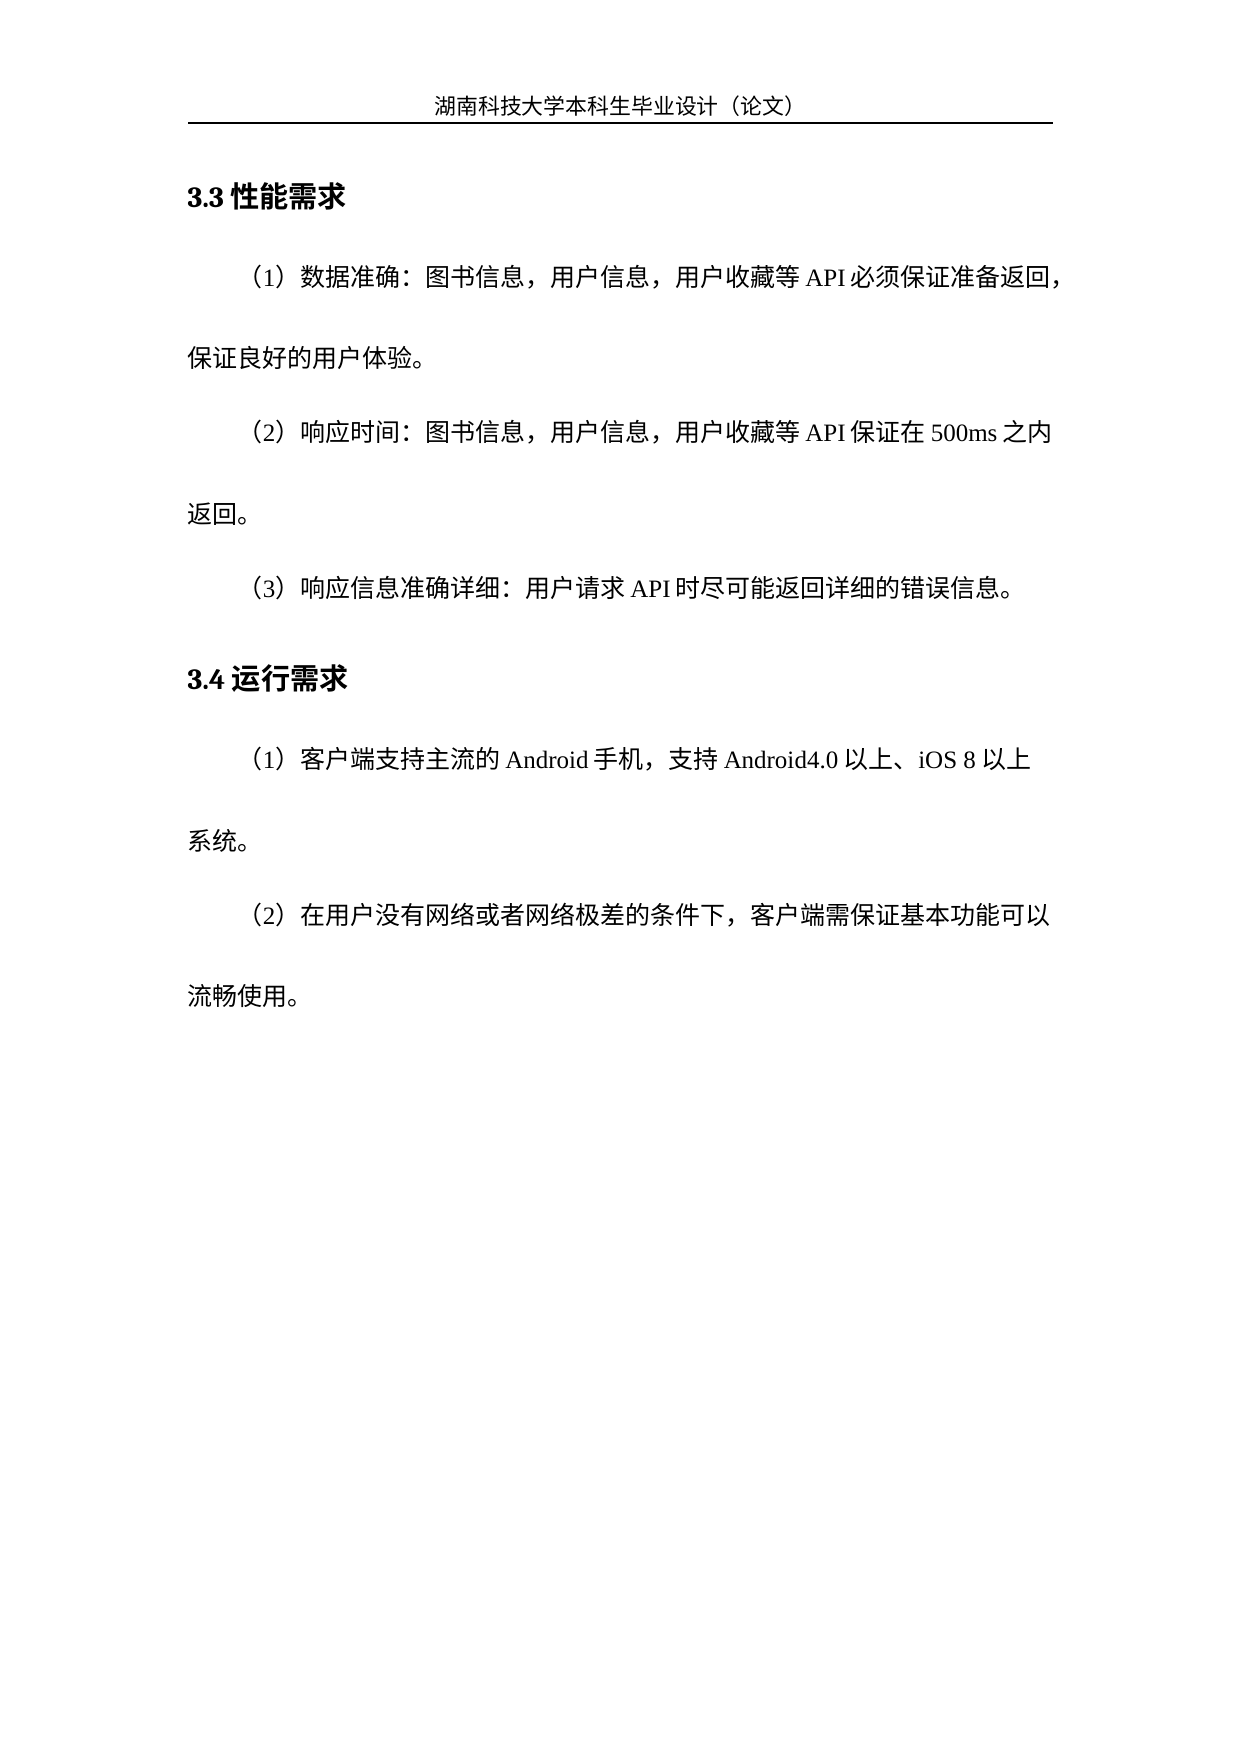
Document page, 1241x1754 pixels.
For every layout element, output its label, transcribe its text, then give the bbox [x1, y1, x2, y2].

text （2）响应时间：图书信息，用户信息，用户收藏等API保证在500ms之内返回。 [187, 398, 1053, 545]
text （1）客户端支持主流的Android手机，支持Android4.0以上、iOS 8以上系统。 [187, 725, 1053, 872]
text （3）响应信息准确详细：用户请求API时尽可能返回详细的错误信息。 [187, 554, 1053, 619]
text 3.3 性能需求 [187, 162, 1053, 227]
text 3.4 运行需求 [187, 644, 1053, 709]
text （1）数据准确：图书信息，用户信息，用户收藏等API必须保证准备返回，保证良好的用户体验。 [187, 243, 1053, 389]
text （2）在用户没有网络或者网络极差的条件下，客户端需保证基本功能可以流畅使用。 [187, 881, 1053, 1027]
